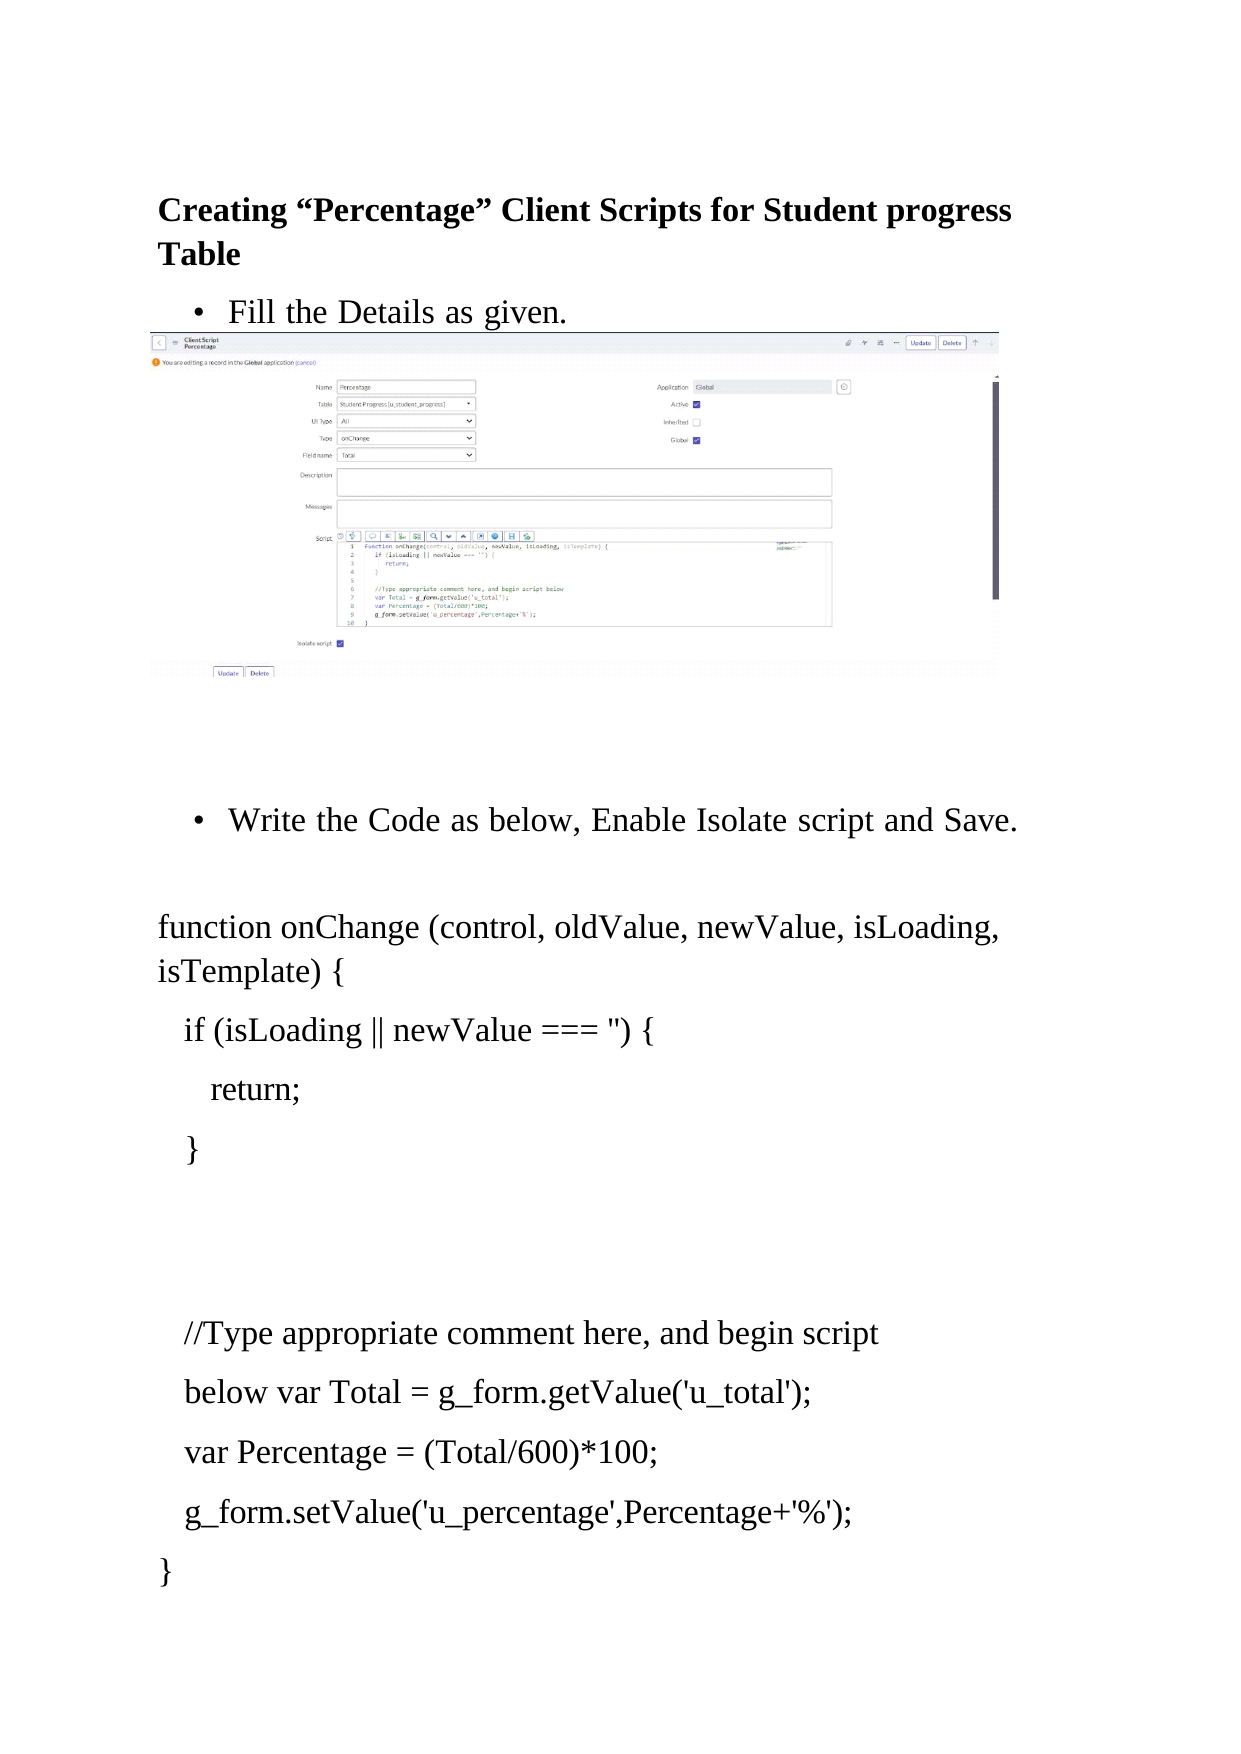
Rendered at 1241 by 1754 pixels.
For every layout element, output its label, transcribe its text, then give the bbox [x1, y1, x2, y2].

text } [184, 1128, 1090, 1168]
text } [157, 1551, 1090, 1590]
text var Percentage = (Total/600)*100; g_form.setValue('u_percentage',Percentage+'%'); [184, 1431, 962, 1530]
text //Type appropriate comment here, and begin script below var Total = g_form.getValue('u_total'); [184, 1312, 962, 1411]
text function onChange (control, oldValue, newValue, isLoading, isTemplate) { [157, 907, 1042, 989]
text Creating “Percentage” Client Scripts for Student progress Table [157, 189, 1042, 272]
list Fill the Details as given. [193, 292, 1090, 331]
text if (isLoading || newValue === '') { return; [184, 1009, 710, 1108]
picture [150, 332, 999, 677]
list Write the Code as below, Enable Isolate script and Save. [193, 799, 1090, 839]
